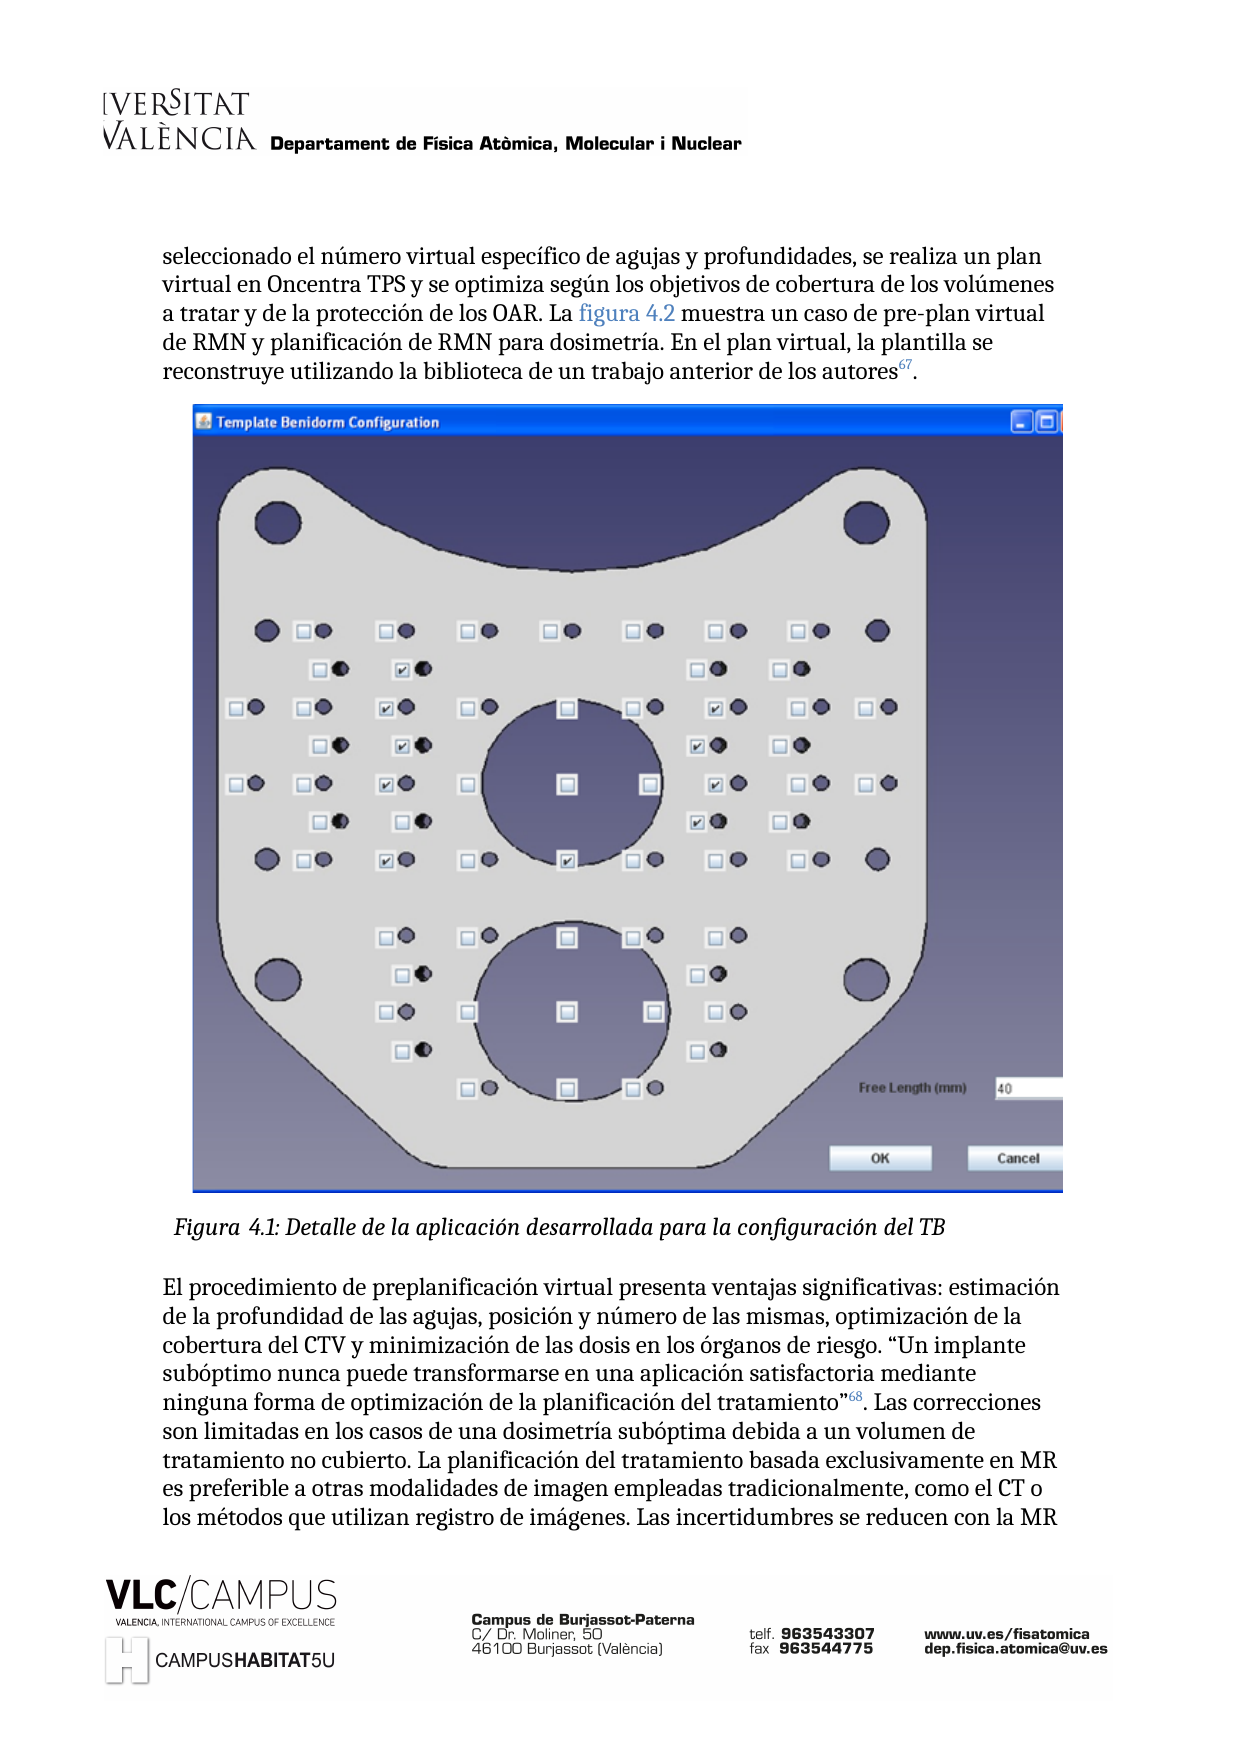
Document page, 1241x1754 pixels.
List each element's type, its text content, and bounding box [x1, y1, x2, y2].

table_header Figura 4.1: Detalle de la aplicación desarrollada para la configuración del TB [163, 404, 1063, 1254]
picture [192, 404, 1063, 1193]
picture [103, 87, 748, 156]
picture [103, 1575, 1113, 1701]
